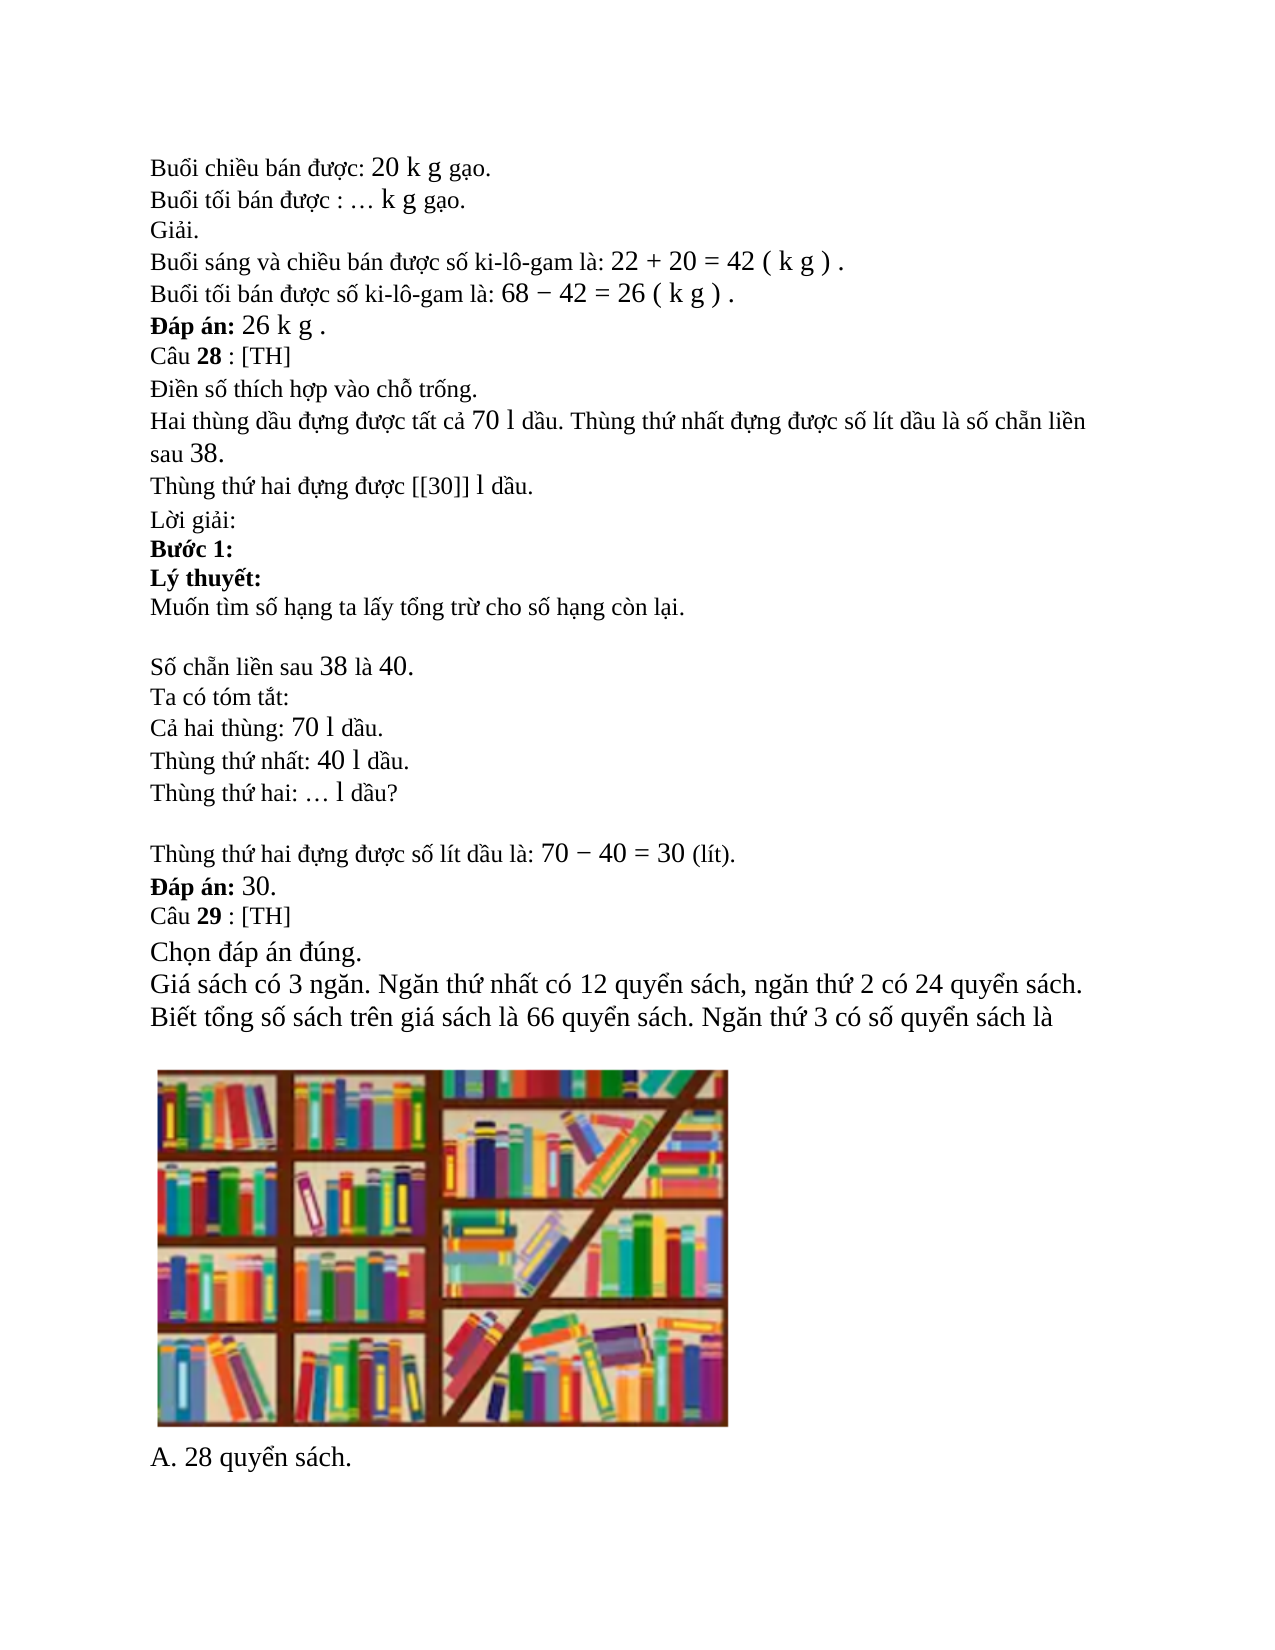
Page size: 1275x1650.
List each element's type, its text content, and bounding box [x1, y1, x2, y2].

text Câu 28 : [TH] [150, 341, 1125, 369]
text Lý thuyết: Muốn tìm số hạng ta lấy tổng trừ cho số hạng còn lại. Số chẵn liền sau 38 là 40. Ta có tóm tắt: Cả hai thùng: 70 l dầu. Thùng thứ nhất: 40 l dầu. Thùng thứ hai: … l dầu? Thùng thứ hai đựng được số lít dầu là: 70 − 40 = 30 (lít). Đáp án: 30. [150, 563, 1125, 901]
text A. 28 quyển sách. [150, 1440, 1125, 1472]
text Câu 29 : [TH] [150, 901, 1125, 930]
text Bước 1: [150, 534, 1125, 563]
picture [150, 1064, 744, 1435]
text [150, 150, 1125, 341]
text Điền số thích hợp vào chỗ trống. Hai thùng dầu đựng được tất cả 70 l dầu. Thùng thứ nhất đựng được số lít dầu là số chẵn liền sau 38. Thùng thứ hai đựng được [[30]] l dầu. [150, 374, 1125, 501]
text Lời giải: [150, 506, 1125, 534]
